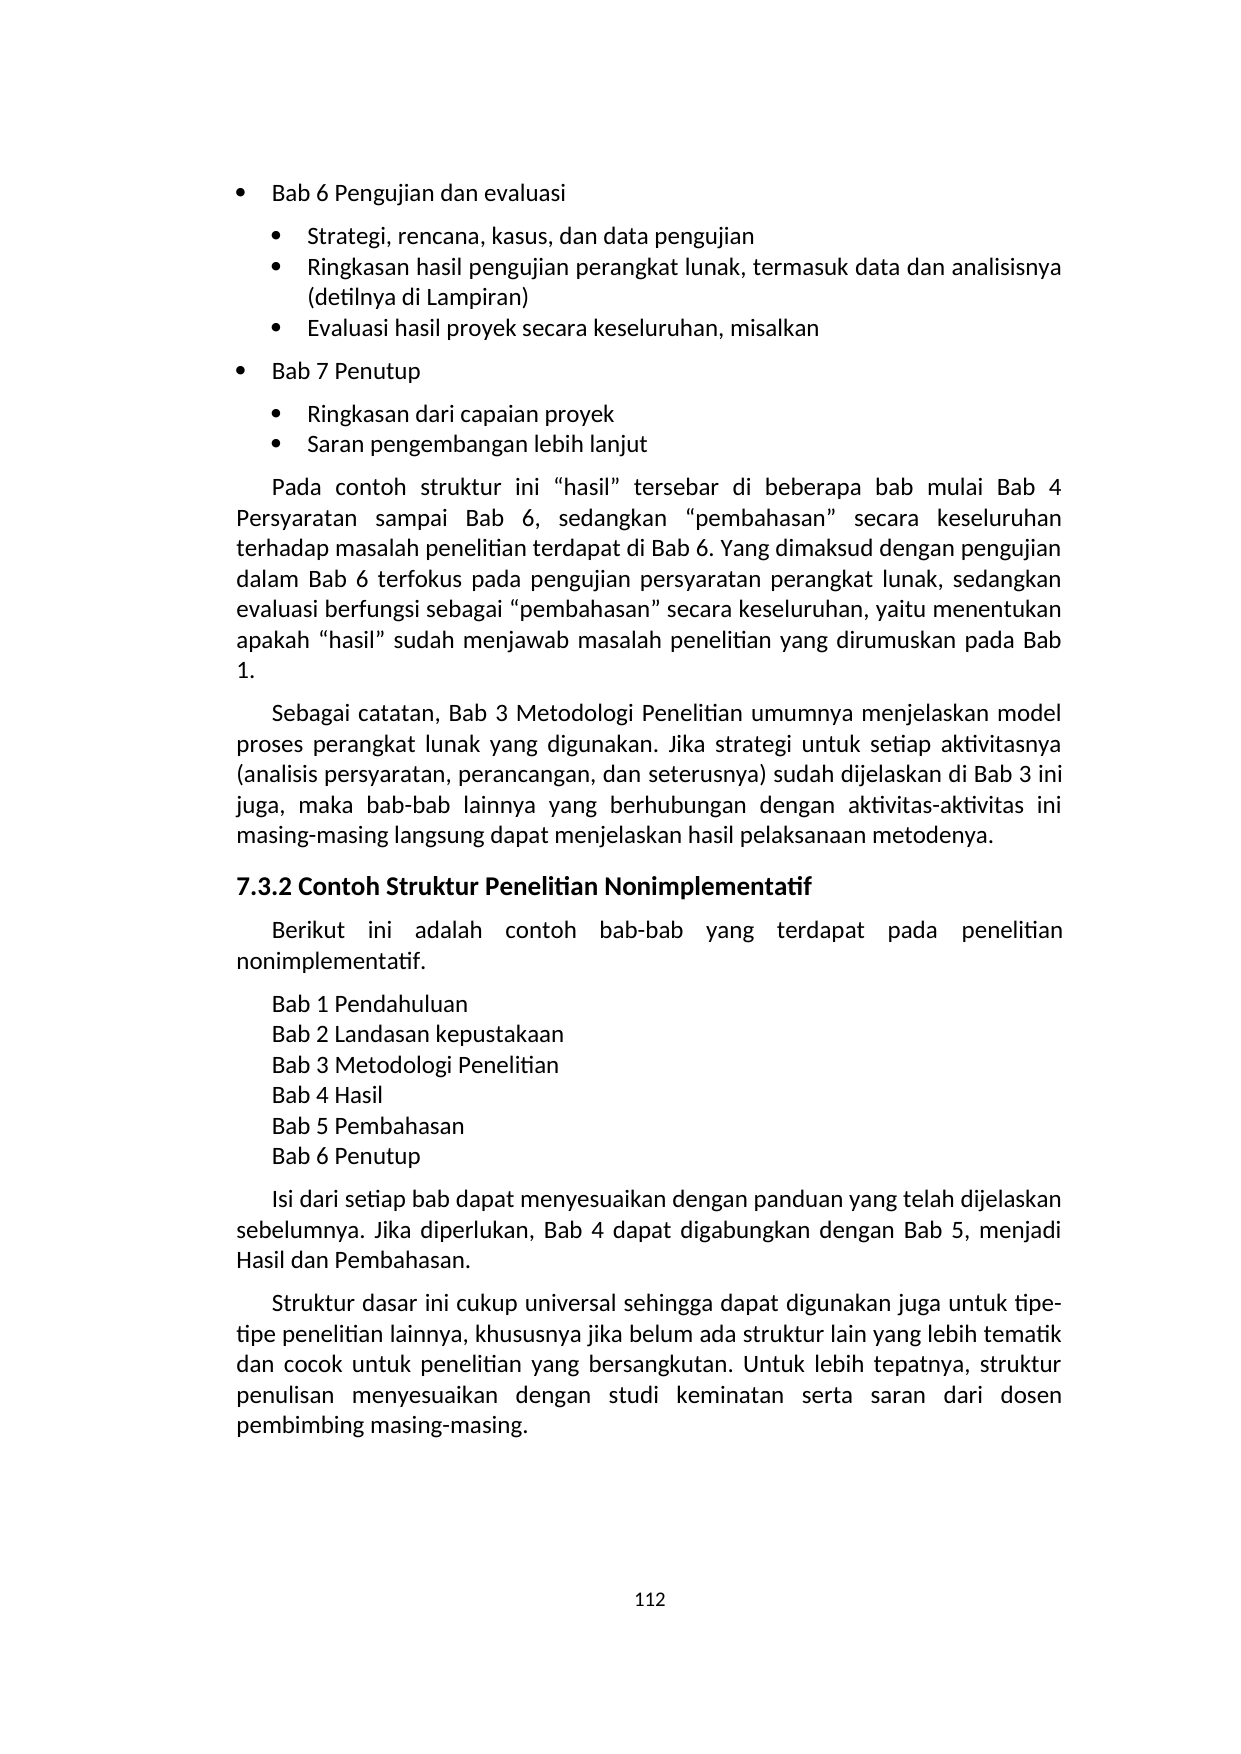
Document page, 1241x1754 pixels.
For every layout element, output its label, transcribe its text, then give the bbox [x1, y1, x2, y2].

text Pada contoh struktur ini “hasil” tersebar di beberapa bab mulai Bab 4 Persyaratan sampai Bab 6, sedangkan “pembahasan” secara keseluruhan terhadap masalah penelitian terdapat di Bab 6. Yang dimaksud dengan pengujian dalam Bab 6 terfokus pada pengujian persyaratan perangkat lunak, sedangkan evaluasi berfungsi sebagai “pembahasan” secara keseluruhan, yaitu menentukan apakah “hasil” sudah menjawab masalah penelitian yang dirumuskan pada Bab 1. [236, 471, 1063, 685]
list Strategi, rencana, kasus, dan data pengujian [272, 220, 1063, 251]
list Saran pengembangan lebih lanjut [272, 428, 1063, 459]
list Bab 6 Penutup [272, 1141, 1063, 1171]
list Ringkasan hasil pengujian perangkat lunak, termasuk data dan analisisnya (detilnya di Lampiran) [272, 251, 1063, 312]
list Evaluasi hasil proyek secara keseluruhan, misalkan [272, 312, 1063, 342]
list Bab 7 Penutup [236, 355, 1063, 385]
text Berikut ini adalah contoh bab-bab yang terdapat pada penelitian nonimplementatif. [236, 914, 1063, 975]
list Bab 6 Pengujian dan evaluasi [236, 177, 1063, 208]
list Bab 3 Metodologi Penelitian [272, 1049, 1063, 1079]
subtitle Contoh Struktur Penelitian Nonimplementatif [236, 869, 1063, 902]
list Bab 4 Hasil [272, 1079, 1063, 1110]
text Sebagai catatan, Bab 3 Metodologi Penelitian umumnya menjelaskan model proses perangkat lunak yang digunakan. Jika strategi untuk setiap aktivitasnya (analisis persyaratan, perancangan, dan seterusnya) sudah dijelaskan di Bab 3 ini juga, maka bab-bab lainnya yang berhubungan dengan aktivitas-aktivitas ini masing-masing langsung dapat menjelaskan hasil pelaksanaan metodenya. [236, 697, 1063, 850]
list Bab 2 Landasan kepustakaan [272, 1018, 1063, 1049]
list Bab 1 Pendahuluan [272, 988, 1063, 1018]
list Ringkasan dari capaian proyek [272, 398, 1063, 428]
text Struktur dasar ini cukup universal sehingga dapat digunakan juga untuk tipe-tipe penelitian lainnya, khususnya jika belum ada struktur lain yang lebih tematik dan cocok untuk penelitian yang bersangkutan. Untuk lebih tepatnya, struktur penulisan menyesuaikan dengan studi keminatan serta saran dari dosen pembimbing masing-masing. [236, 1288, 1063, 1440]
text Isi dari setiap bab dapat menyesuaikan dengan panduan yang telah dijelaskan sebelumnya. Jika diperlukan, Bab 4 dapat digabungkan dengan Bab 5, menjadi Hasil dan Pembahasan. [236, 1183, 1063, 1275]
list Bab 5 Pembahasan [272, 1110, 1063, 1141]
